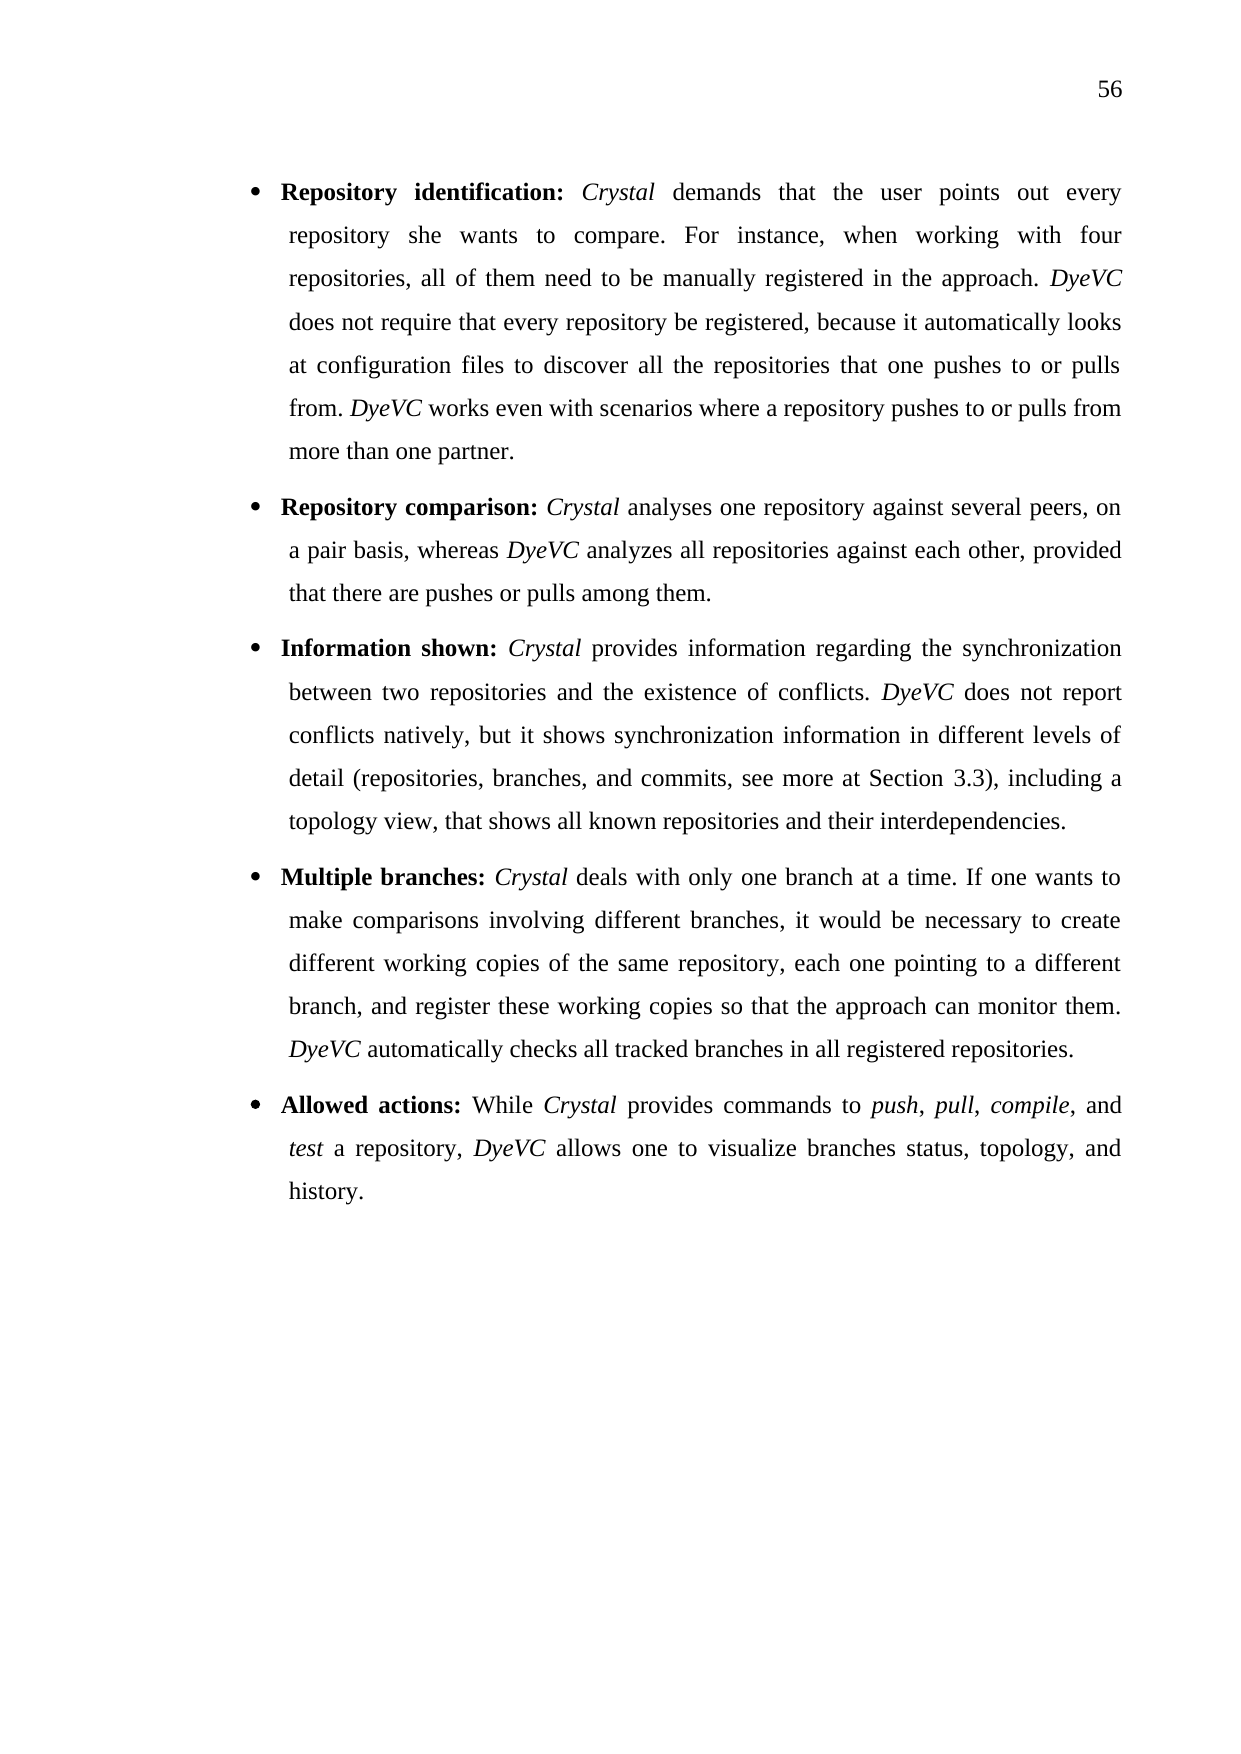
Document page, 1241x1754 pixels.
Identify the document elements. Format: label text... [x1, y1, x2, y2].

list Repository identification: Crystal demands that the user points out every repository she wants to compare. For instance, when working with four repositories, all of them need to be manually registered in the approach. DyeVC does not require that every repository be registered, because it automatically looks at configuration files to discover all the repositories that one pushes to or pulls from. DyeVC works even with scenarios where a repository pushes to or pulls from more than one partner. [251, 177, 1122, 465]
list Multiple branches: Crystal deals with only one branch at a time. If one wants to make comparisons involving different branches, it would be necessary to create different working copies of the same repository, each one pointing to a different branch, and register these working copies so that the approach can monitor them. DyeVC automatically checks all tracked branches in all registered repositories. [251, 862, 1122, 1063]
list Allowed actions: While Crystal provides commands to push, pull, compile, and test a repository, DyeVC allows one to visualize branches status, topology, and history. [251, 1090, 1122, 1205]
list Repository comparison: Crystal analyses one repository against several peers, on a pair basis, whereas DyeVC analyzes all repositories against each other, provided that there are pushes or pulls among them. [251, 492, 1122, 607]
list Information shown: Crystal provides information regarding the synchronization between two repositories and the existence of conflicts. DyeVC does not report conflicts natively, but it shows synchronization information in different levels of detail (repositories, branches, and commits, see more at Section 3.3), including a topology view, that shows all known repositories and their interdependencies. [251, 633, 1122, 835]
